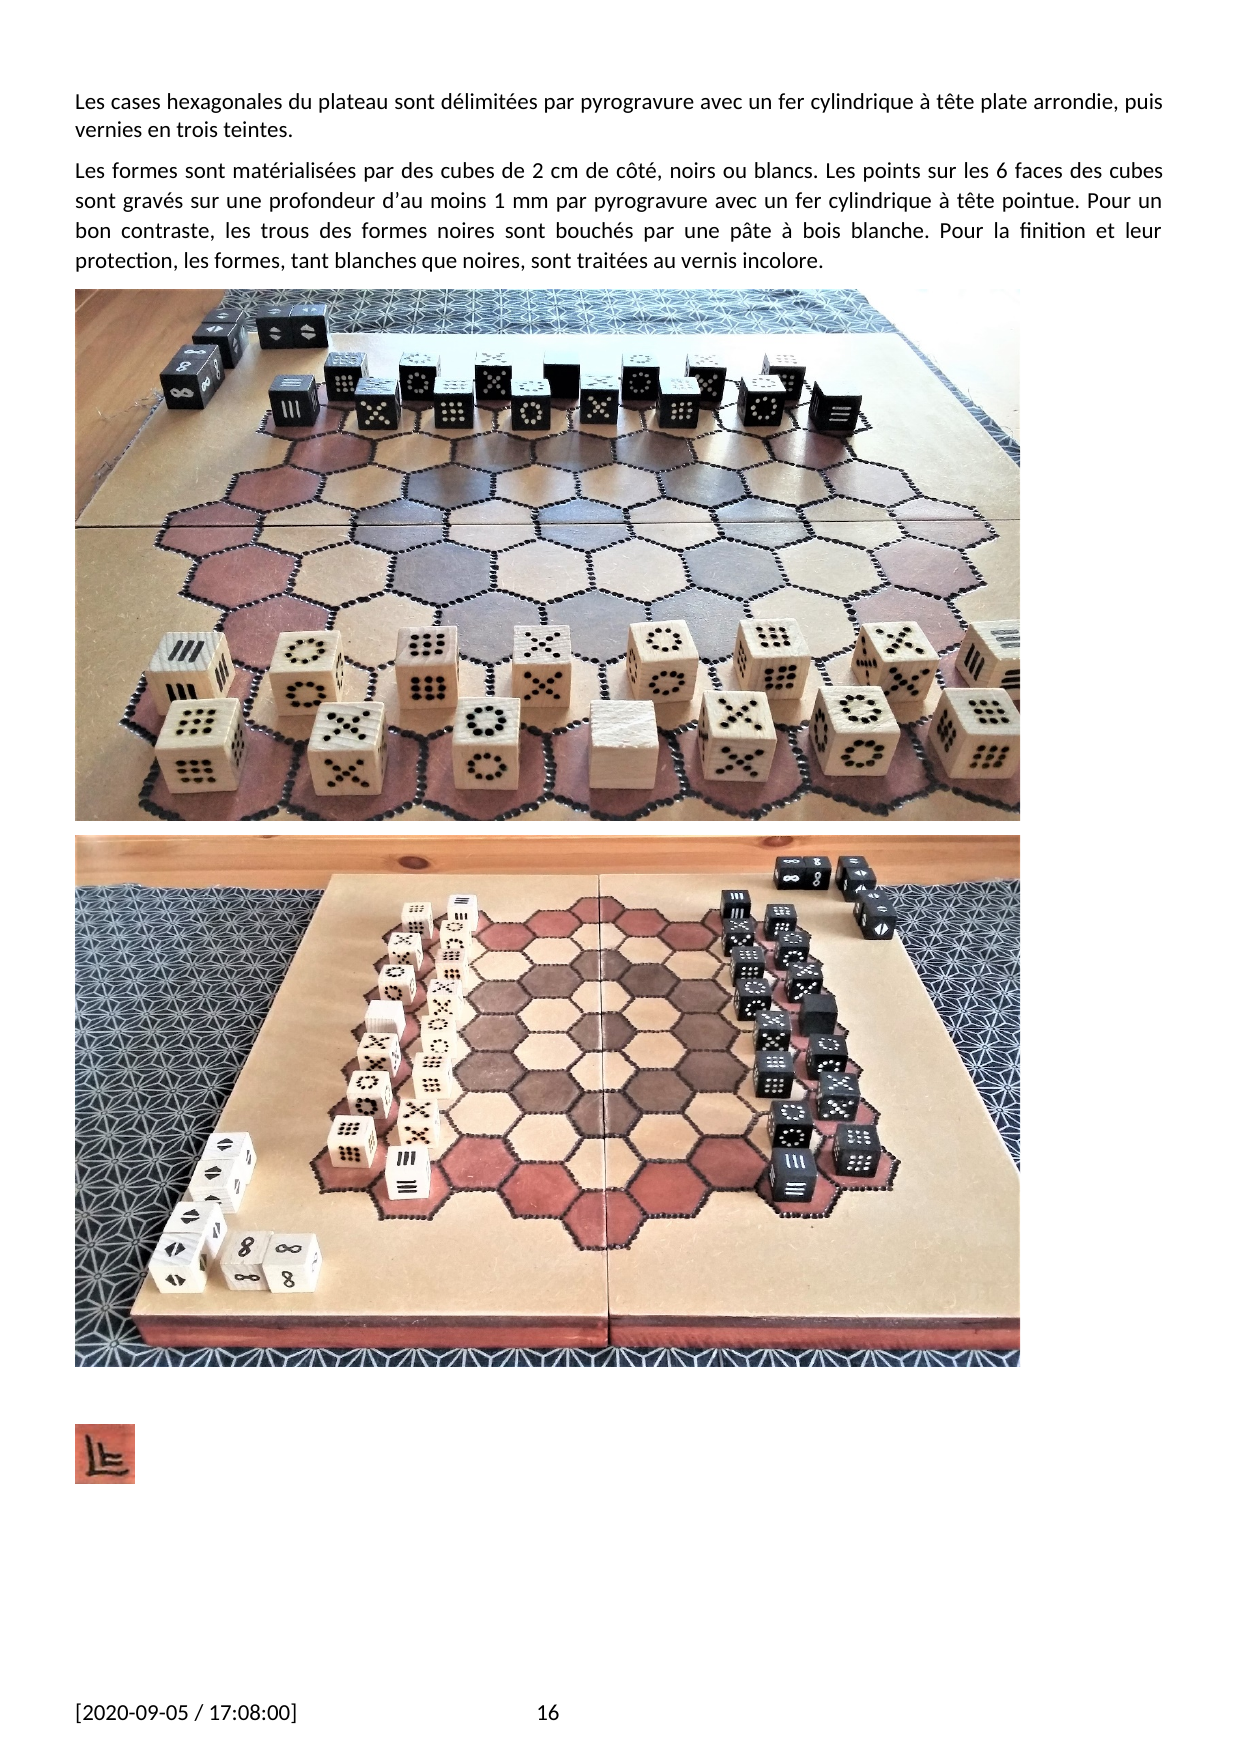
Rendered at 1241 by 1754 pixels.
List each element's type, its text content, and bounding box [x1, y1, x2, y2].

picture [75, 289, 1021, 821]
text Les formes sont matérialisées par des cubes de 2 cm de côté, noirs ou blancs. Les points sur les 6 faces des cubes sont gravés sur une profondeur d’au moins 1 mm par pyrogravure avec un fer cylindrique à tête pointue. Pour un bon contraste, les trous des formes noires sont bouchés par une pâte à bois blanche. Pour la finition et leur protection, les formes, tant blanches que noires, sont traitées au vernis incolore. [75, 156, 1165, 275]
text Les cases hexagonales du plateau sont délimitées par pyrogravure avec un fer cylindrique à tête plate arrondie, puis vernies en trois teintes. [75, 87, 1165, 143]
picture [75, 1424, 135, 1484]
picture [75, 835, 1021, 1367]
